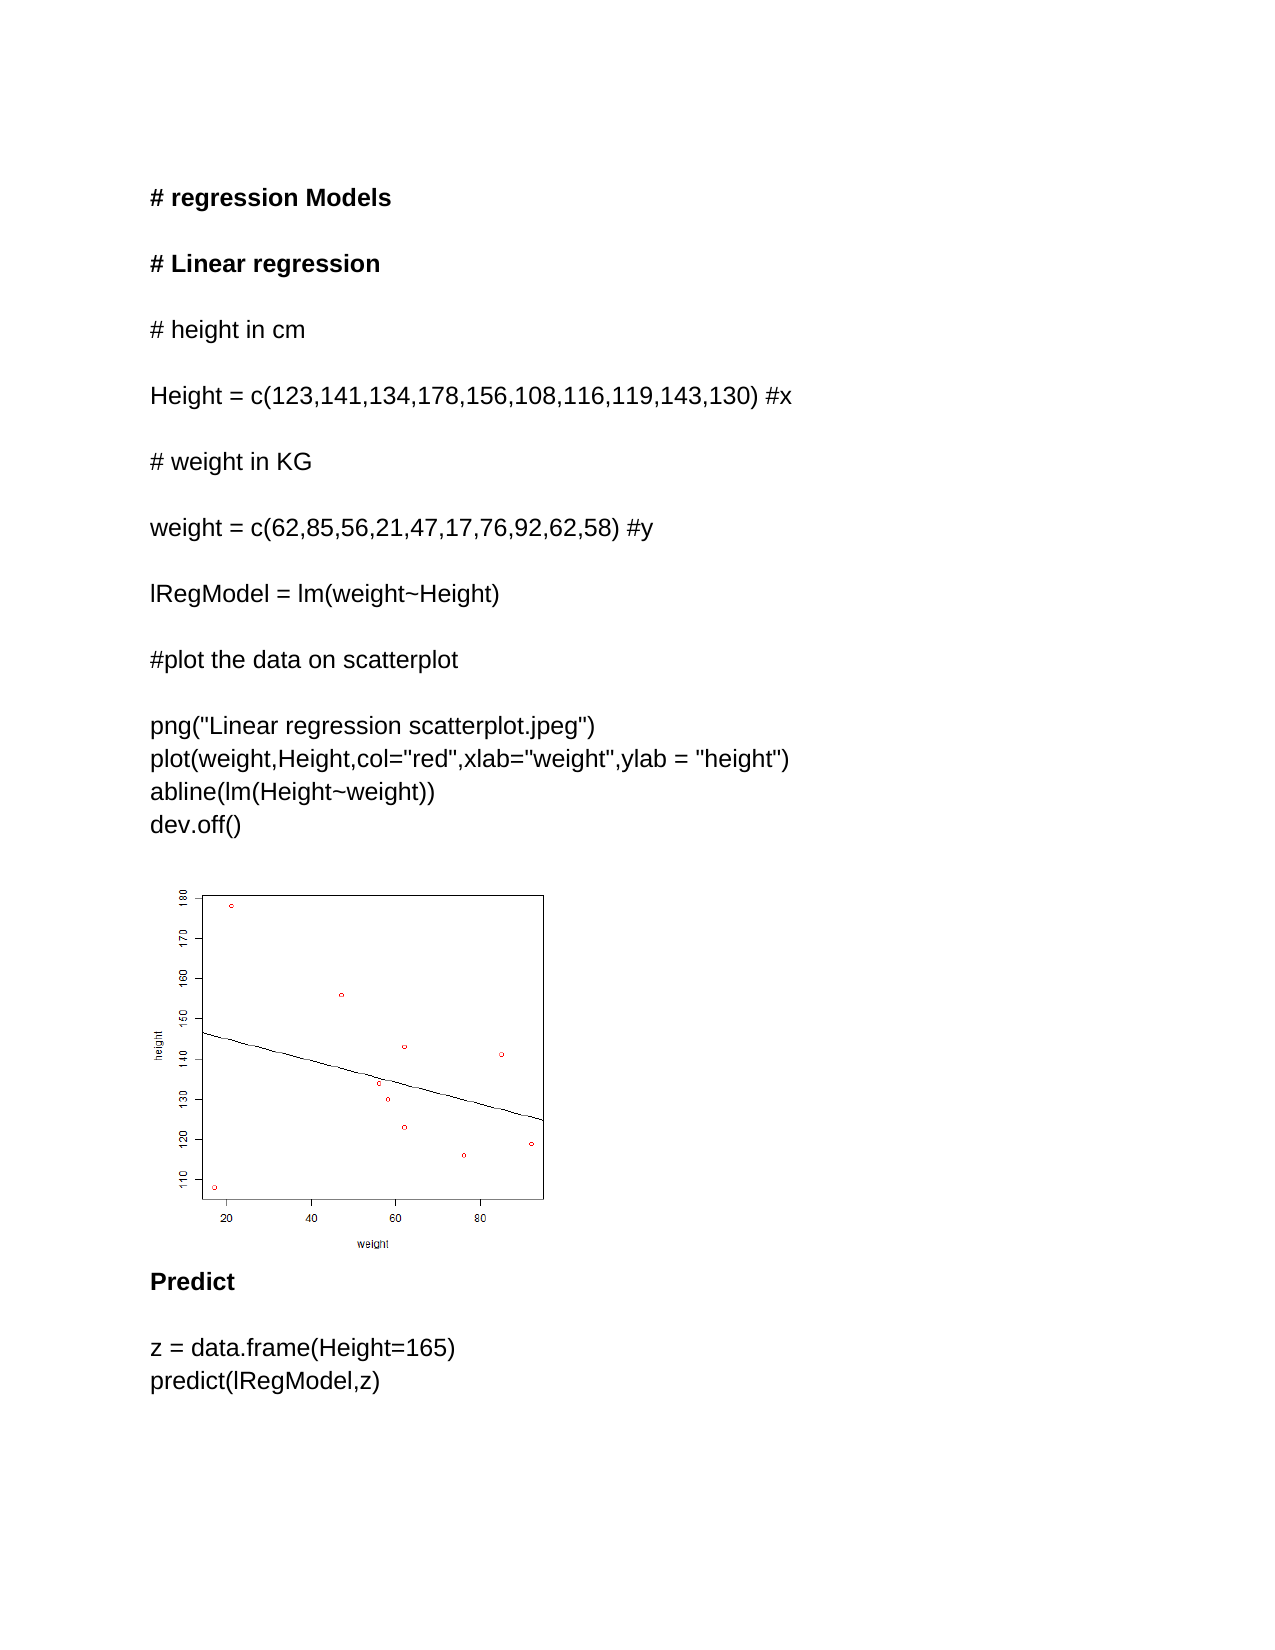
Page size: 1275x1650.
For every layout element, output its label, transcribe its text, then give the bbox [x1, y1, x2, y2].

text plot(weight,Height,col="red",xlab="weight",ylab = "height") [150, 744, 1125, 773]
text Predict [150, 1267, 1125, 1296]
text lRegModel = lm(weight~Height) [150, 579, 1125, 608]
text weight = c(62,85,56,21,47,17,76,92,62,58) #y [150, 513, 1125, 542]
text predict(lRegModel,z) [150, 1366, 1125, 1394]
text z = data.frame(Height=165) [150, 1333, 1125, 1362]
text #plot the data on scatterplot [150, 645, 1125, 674]
text Height = c(123,141,134,178,156,108,116,119,143,130) #x [150, 381, 1125, 410]
text dev.off() [150, 810, 1125, 839]
text abline(lm(Height~weight)) [150, 777, 1125, 806]
picture [150, 843, 570, 1263]
text # height in cm [150, 315, 1125, 344]
text # regression Models [150, 183, 1125, 212]
text # Linear regression [150, 249, 1125, 278]
text png("Linear regression scatterplot.jpeg") [150, 711, 1125, 740]
text # weight in KG [150, 447, 1125, 476]
